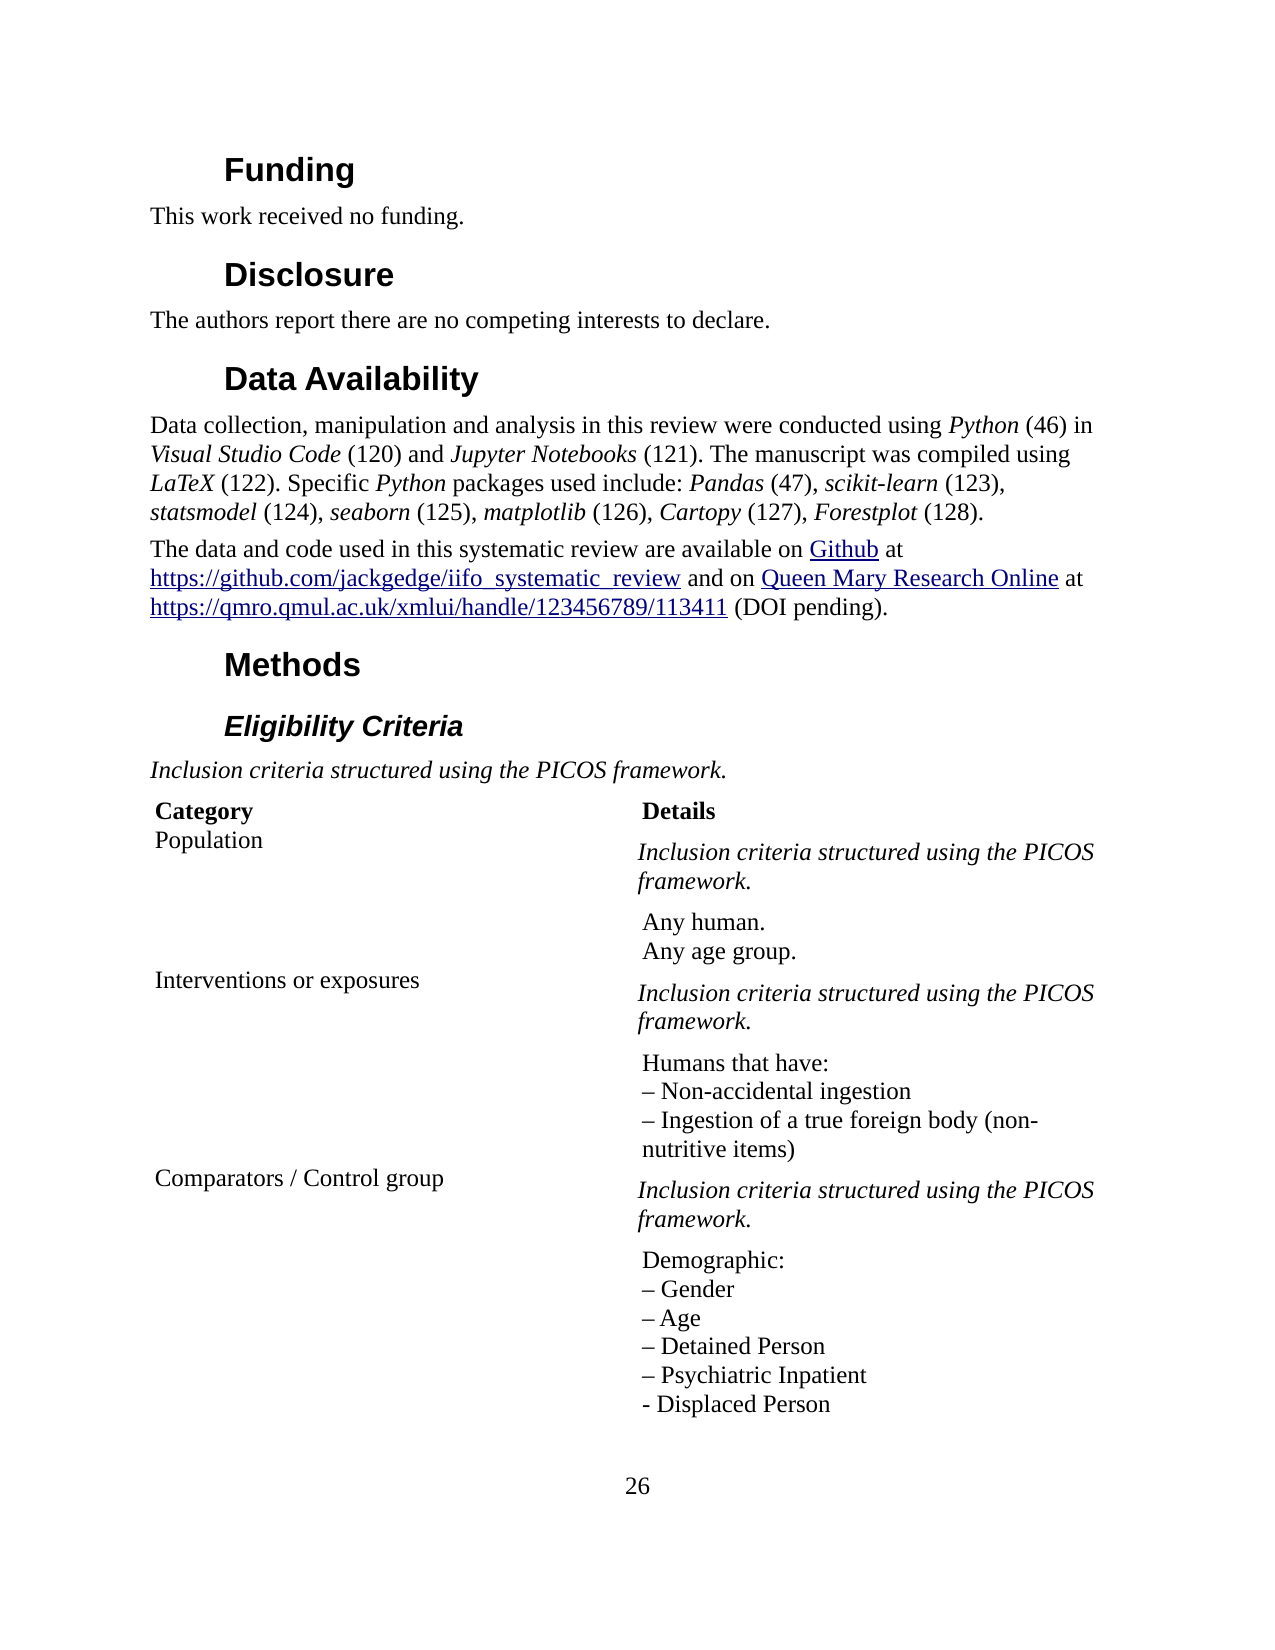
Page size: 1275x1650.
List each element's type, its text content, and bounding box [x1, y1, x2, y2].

table_header Details [638, 796, 1125, 825]
subtitle Disclosure [150, 255, 1125, 293]
table_header Category [150, 796, 637, 825]
text Data collection, manipulation and analysis in this review were conducted using Python (46) in Visual Studio Code (120) and Jupyter Notebooks (121). The manuscript was compiled using LaTeX (122). Specific Python packages used include: Pandas (47), scikit-learn (123), statsmodel (124), seaborn (125), matplotlib (126), Cartopy (127), Forestplot (128). [150, 410, 1125, 525]
text This work received no funding. [150, 201, 1125, 230]
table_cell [638, 965, 1125, 1163]
table_cell Population [150, 825, 637, 965]
text The data and code used in this systematic review are available on Github at https://github.com/jackgedge/iifo_systematic_review and on Queen Mary Research Online at https://qmro.qmul.ac.uk/xmlui/handle/123456789/113411 (DOI pending). [150, 534, 1125, 621]
subtitle Methods [150, 646, 1125, 684]
text Inclusion criteria structured using the PICOS framework. [150, 755, 1125, 784]
subtitle Funding [150, 150, 1125, 188]
subtitle Data Availability [150, 359, 1125, 398]
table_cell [638, 1163, 1125, 1418]
table_cell Interventions or exposures [150, 965, 637, 1163]
text The authors report there are no competing interests to declare. [150, 306, 1125, 334]
subtitle Eligibility Criteria [150, 709, 1125, 742]
table_cell Comparators / Control group [150, 1163, 637, 1418]
table_cell Inclusion criteria structured using the PICOS framework. [638, 825, 1125, 965]
